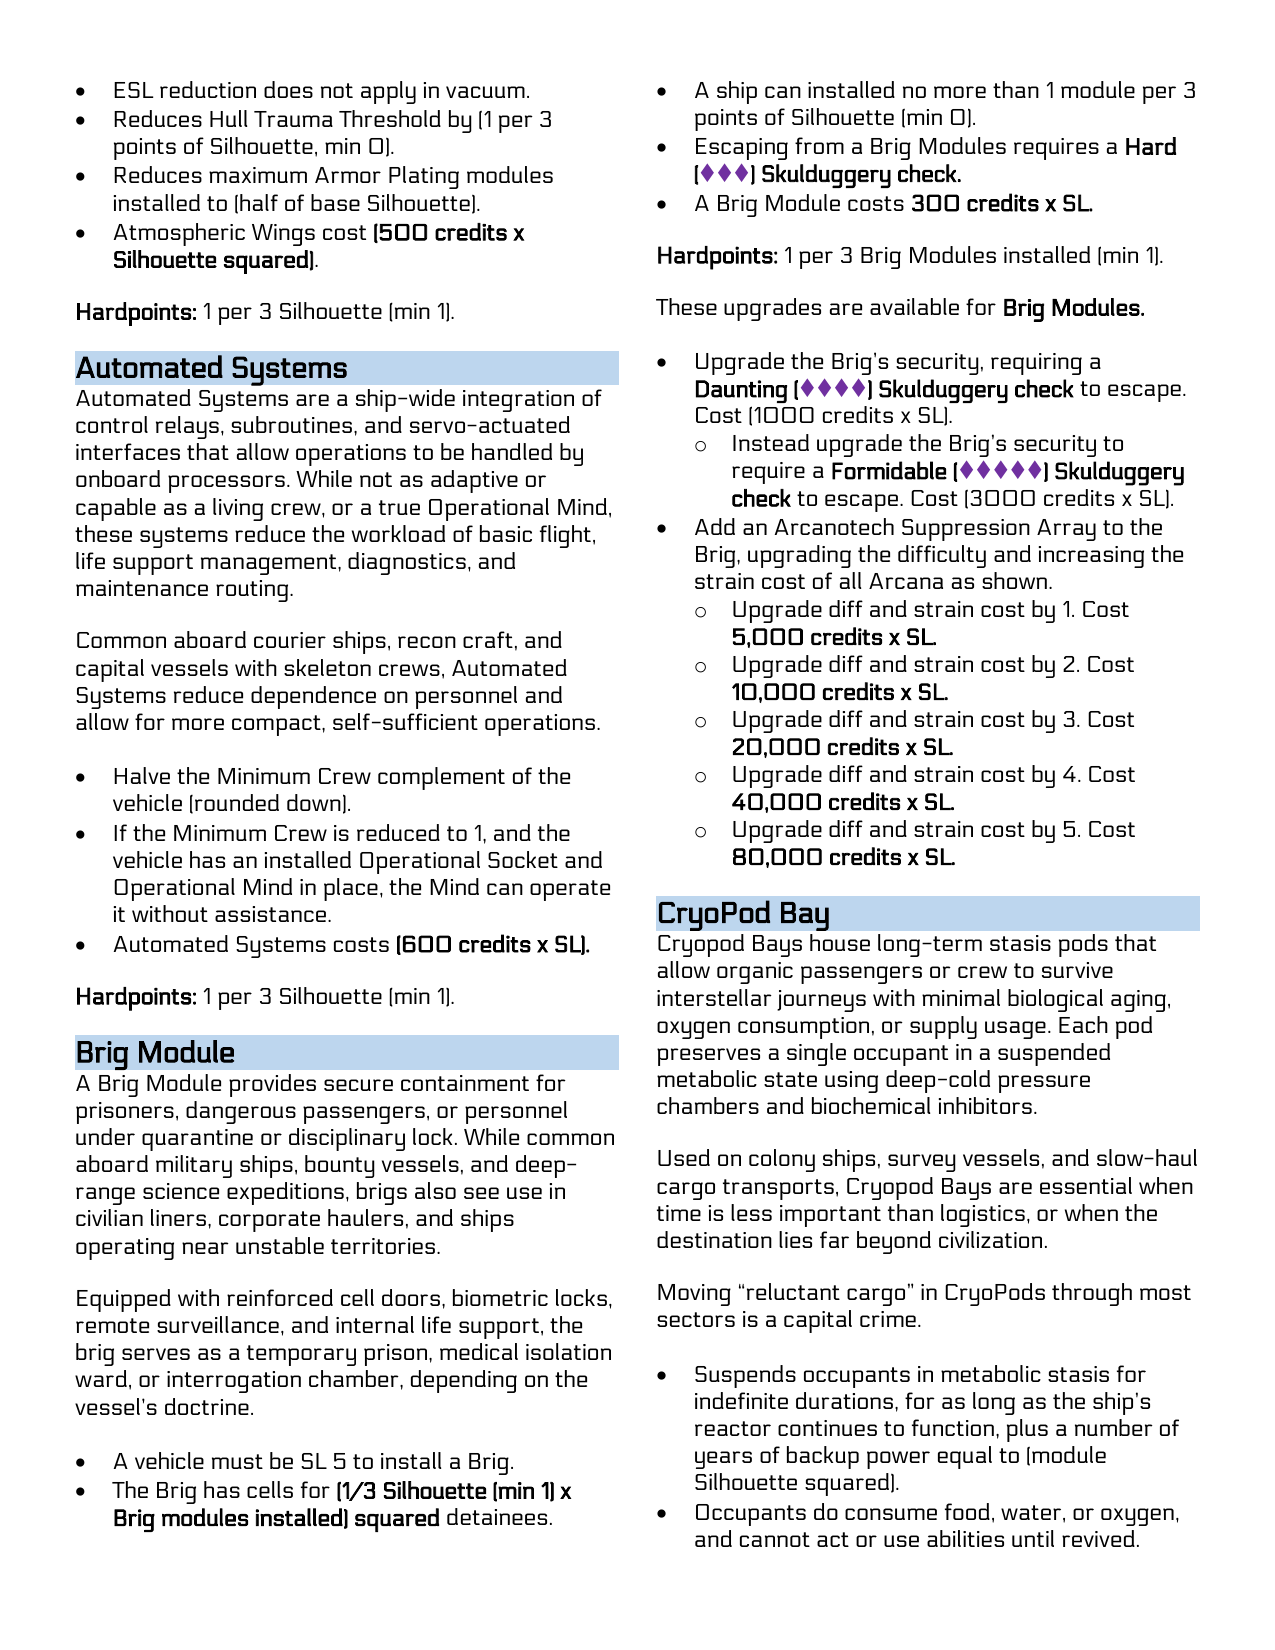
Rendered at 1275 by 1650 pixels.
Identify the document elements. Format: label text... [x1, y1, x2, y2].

list Reduces Hull Trauma Threshold by (1 per 3 points of Silhouette, min 0). [75, 104, 619, 161]
list Upgrade the Brig’s security, requiring a Daunting () Skulduggery check to escape. Cost (1000 credits x SL). [656, 347, 1200, 430]
text Hardpoints: 1 per 3 Silhouette (min 1). [75, 299, 619, 326]
list Escaping from a Brig Modules requires a Hard () Skulduggery check. [656, 131, 1200, 188]
list Add an Arcanotech Suppression Array to the Brig, upgrading the difficulty and increasing the strain cost of all Arcana as shown. [656, 512, 1200, 596]
list Automated Systems costs (600 credits x SL). [75, 929, 619, 958]
list A Brig Module costs 300 credits x SL. [656, 188, 1200, 217]
text Equipped with reinforced cell doors, biometric locks, remote surveillance, and internal life support, the brig serves as a temporary prison, medical isolation ward, or interrogation chamber, depending on the vessel’s doctrine. [75, 1285, 619, 1421]
subtitle Brig Module [75, 1035, 619, 1070]
text A Brig Module provides secure containment for prisoners, dangerous passengers, or personnel under quarantine or disciplinary lock. While common aboard military ships, bounty vessels, and deep-range science expeditions, brigs also see use in civilian liners, corporate haulers, and ships operating near unstable territories. [75, 1070, 619, 1260]
list Halve the Minimum Crew complement of the vehicle (rounded down). [75, 762, 619, 818]
list If the Minimum Crew is reduced to 1, and the vehicle has an installed Operational Socket and Operational Mind in place, the Mind can operate it without assistance. [75, 818, 619, 929]
text These upgrades are available for Brig Modules. [656, 294, 1200, 322]
text Moving “reluctant cargo” in CryoPods through most sectors is a capital crime. [656, 1280, 1200, 1334]
list A vehicle must be SL 5 to install a Brig. [75, 1446, 619, 1476]
list Atmospheric Wings cost (500 credits x Silhouette squared). [75, 217, 619, 274]
list Upgrade diff and strain cost by 5. Cost 80,000 credits x SL. [694, 816, 1200, 871]
list Reduces maximum Armor Plating modules installed to (half of base Silhouette). [75, 161, 619, 217]
text Hardpoints: 1 per 3 Brig Modules installed (min 1). [656, 242, 1200, 269]
text Hardpoints: 1 per 3 Silhouette (min 1). [75, 983, 619, 1010]
list A ship can installed no more than 1 module per 3 points of Silhouette (min 0). [656, 75, 1200, 131]
list ESL reduction does not apply in vacuum. [75, 75, 619, 104]
list Upgrade diff and strain cost by 1. Cost 5,000 credits x SL. [694, 596, 1200, 651]
text Automated Systems are a ship-wide integration of control relays, subroutines, and servo-actuated interfaces that allow operations to be handled by onboard processors. While not as adaptive or capable as a living crew, or a true Operational Mind, these systems reduce the workload of basic flight, life support management, diagnostics, and maintenance routing. [75, 385, 619, 603]
subtitle Automated Systems [75, 351, 619, 385]
text Common aboard courier ships, recon craft, and capital vessels with skeleton crews, Automated Systems reduce dependence on personnel and allow for more compact, self-sufficient operations. [75, 628, 619, 737]
text Used on colony ships, survey vessels, and slow-haul cargo transports, Cryopod Bays are essential when time is less important than logistics, or when the destination lies far beyond civilization. [656, 1146, 1200, 1255]
list Upgrade diff and strain cost by 4. Cost 40,000 credits x SL. [694, 761, 1200, 816]
subtitle CryoPod Bay [656, 896, 1200, 931]
list Upgrade diff and strain cost by 2. Cost 10,000 credits x SL. [694, 651, 1200, 706]
list Suspends occupants in metabolic stasis for indefinite durations, for as long as the ship’s reactor continues to function, plus a number of years of backup power equal to (module Silhouette squared). [656, 1359, 1200, 1497]
list The Brig has cells for (1/3 Silhouette (min 1) x Brig modules installed) squared detainees. [75, 1476, 619, 1532]
list Upgrade diff and strain cost by 3. Cost 20,000 credits x SL. [694, 706, 1200, 761]
list Instead upgrade the Brig’s security to require a Formidable () Skulduggery check to escape. Cost (3000 credits x SL). [694, 430, 1200, 512]
text Cryopod Bays house long-term stasis pods that allow organic passengers or crew to survive interstellar journeys with minimal biological aging, oxygen consumption, or supply usage. Each pod preserves a single occupant in a suspended metabolic state using deep-cold pressure chambers and biochemical inhibitors. [656, 931, 1200, 1121]
